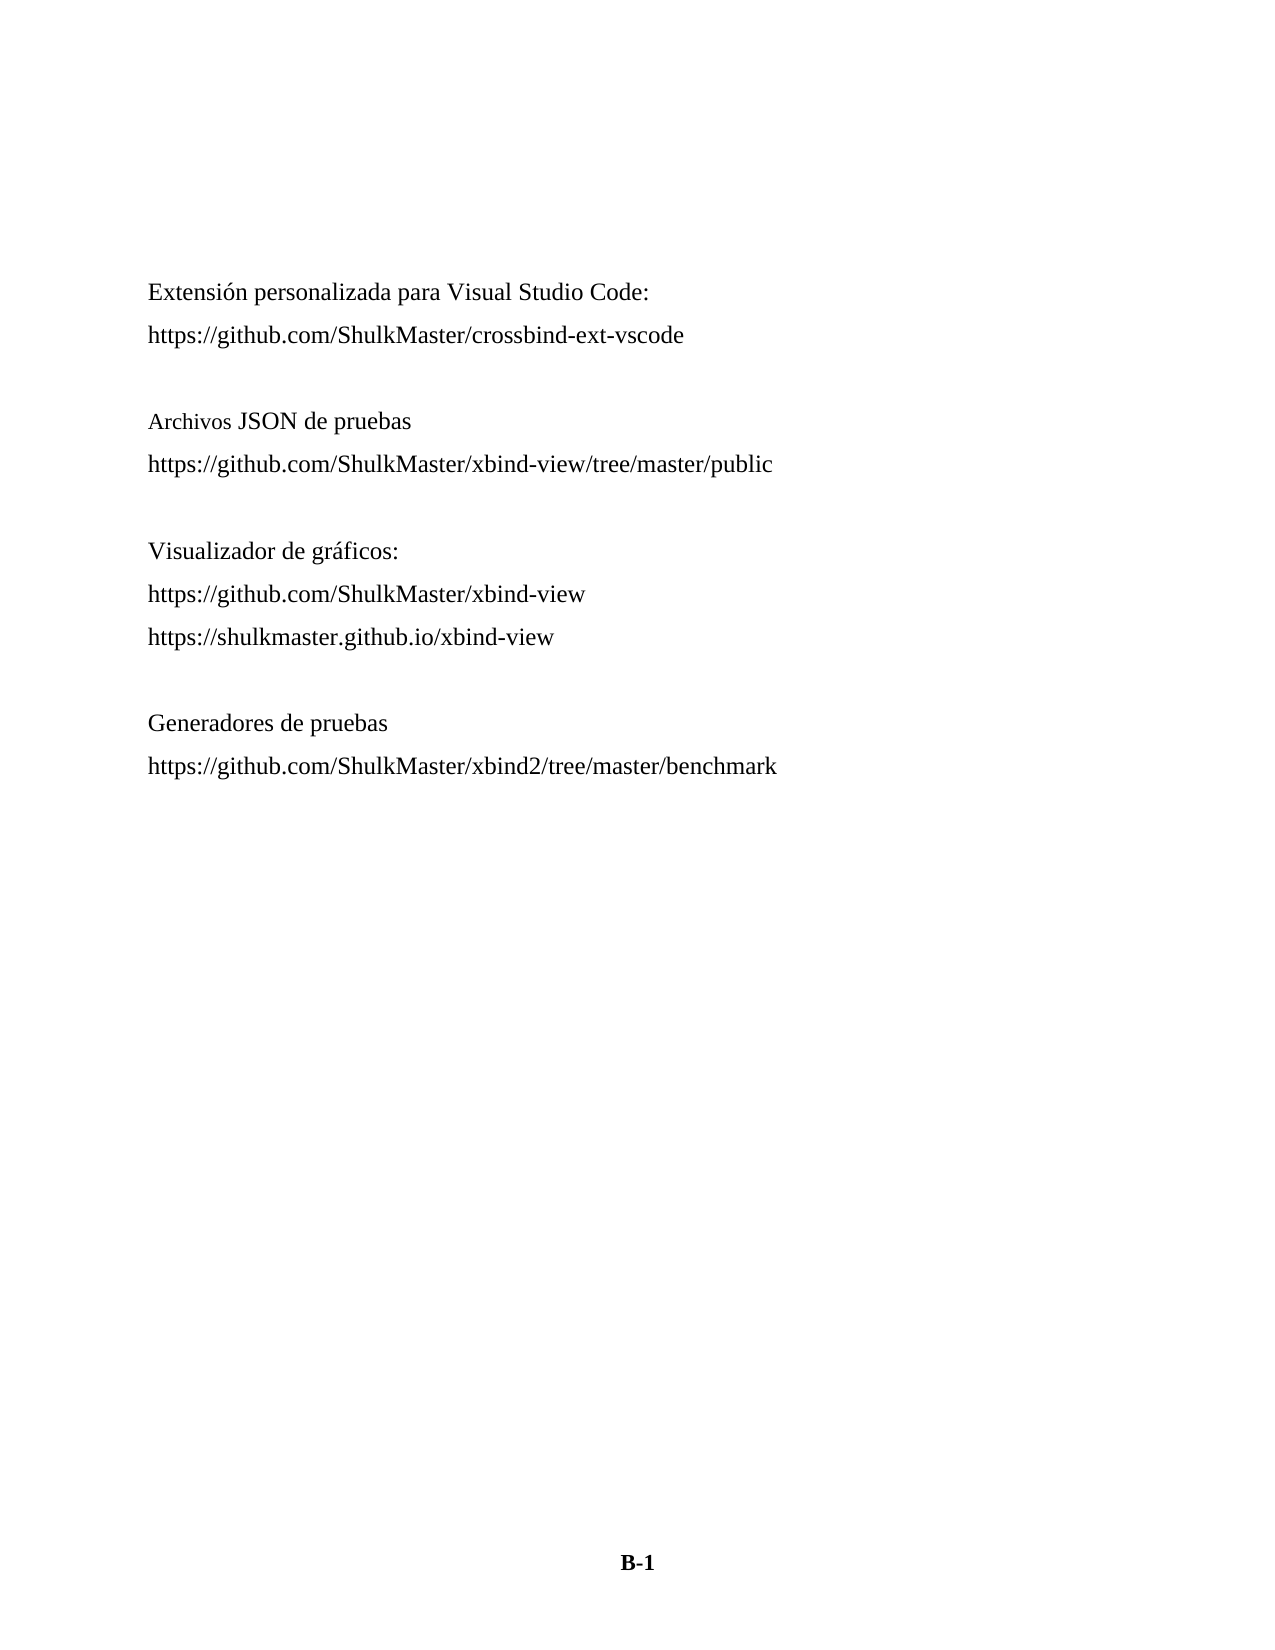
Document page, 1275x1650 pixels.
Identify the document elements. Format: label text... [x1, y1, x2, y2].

text https://github.com/ShulkMaster/crossbind-ext-vscode [148, 320, 1127, 349]
text https://github.com/ShulkMaster/xbind-view/tree/master/public [148, 449, 1127, 478]
text https://github.com/ShulkMaster/xbind-view https://shulkmaster.github.io/xbind-view [148, 579, 1127, 651]
text Visualizador de gráficos: [148, 536, 1127, 564]
text https://github.com/ShulkMaster/xbind2/tree/master/benchmark [148, 751, 1127, 780]
text Generadores de pruebas [148, 708, 1127, 737]
text Extensión personalizada para Visual Studio Code: [148, 277, 1127, 306]
text Archivos JSON de pruebas [148, 406, 1127, 435]
